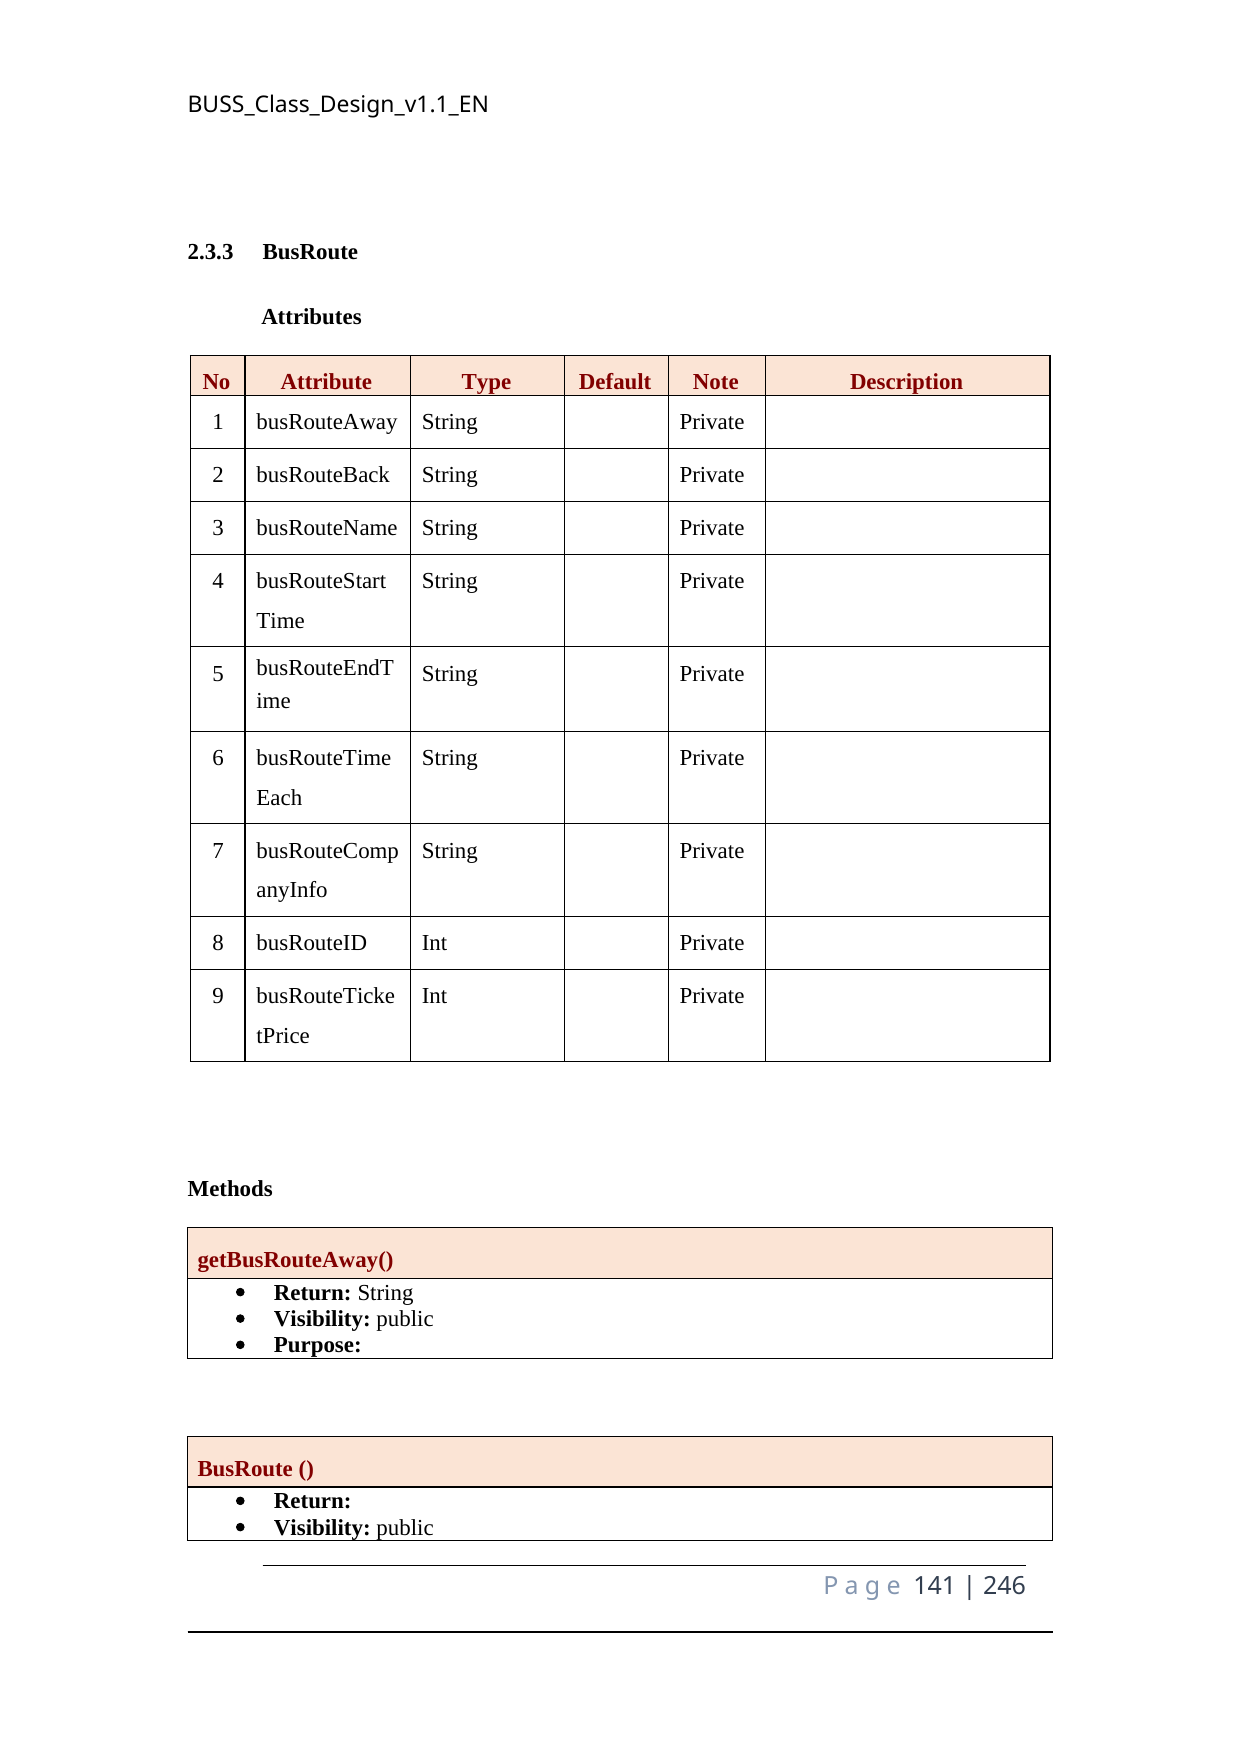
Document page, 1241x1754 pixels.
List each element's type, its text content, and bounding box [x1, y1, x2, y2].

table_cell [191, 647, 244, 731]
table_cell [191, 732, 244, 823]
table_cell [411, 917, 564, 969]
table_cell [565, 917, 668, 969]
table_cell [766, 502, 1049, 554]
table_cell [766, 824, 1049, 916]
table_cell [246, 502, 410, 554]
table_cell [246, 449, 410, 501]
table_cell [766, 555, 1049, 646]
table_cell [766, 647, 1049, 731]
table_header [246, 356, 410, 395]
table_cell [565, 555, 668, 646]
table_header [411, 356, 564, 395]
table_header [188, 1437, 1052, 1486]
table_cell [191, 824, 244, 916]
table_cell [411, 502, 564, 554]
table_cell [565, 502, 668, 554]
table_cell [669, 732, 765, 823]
subtitle Methods [187, 1175, 1053, 1202]
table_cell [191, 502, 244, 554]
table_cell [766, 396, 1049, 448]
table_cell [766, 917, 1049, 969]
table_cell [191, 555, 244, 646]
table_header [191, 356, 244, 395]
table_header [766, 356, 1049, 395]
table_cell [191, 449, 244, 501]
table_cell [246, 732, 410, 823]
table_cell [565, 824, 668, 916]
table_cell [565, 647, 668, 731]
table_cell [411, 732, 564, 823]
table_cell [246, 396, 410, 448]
subtitle Attributes [261, 303, 1053, 329]
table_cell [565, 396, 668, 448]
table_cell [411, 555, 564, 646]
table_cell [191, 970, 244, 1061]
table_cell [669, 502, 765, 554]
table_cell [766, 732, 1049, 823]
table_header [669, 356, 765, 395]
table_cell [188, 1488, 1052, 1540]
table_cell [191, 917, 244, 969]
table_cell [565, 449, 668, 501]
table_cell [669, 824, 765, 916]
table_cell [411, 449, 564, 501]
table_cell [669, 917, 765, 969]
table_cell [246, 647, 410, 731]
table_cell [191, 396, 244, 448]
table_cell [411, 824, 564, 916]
subtitle BusRoute [187, 238, 1053, 264]
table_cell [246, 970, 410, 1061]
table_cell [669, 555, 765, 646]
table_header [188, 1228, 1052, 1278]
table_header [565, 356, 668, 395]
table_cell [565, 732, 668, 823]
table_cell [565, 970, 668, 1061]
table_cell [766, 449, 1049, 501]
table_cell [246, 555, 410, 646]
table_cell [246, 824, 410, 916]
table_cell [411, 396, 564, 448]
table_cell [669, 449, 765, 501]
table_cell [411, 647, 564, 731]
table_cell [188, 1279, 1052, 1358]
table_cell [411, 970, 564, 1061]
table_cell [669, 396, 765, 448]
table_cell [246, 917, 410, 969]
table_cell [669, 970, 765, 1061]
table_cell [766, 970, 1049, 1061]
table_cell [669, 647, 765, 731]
